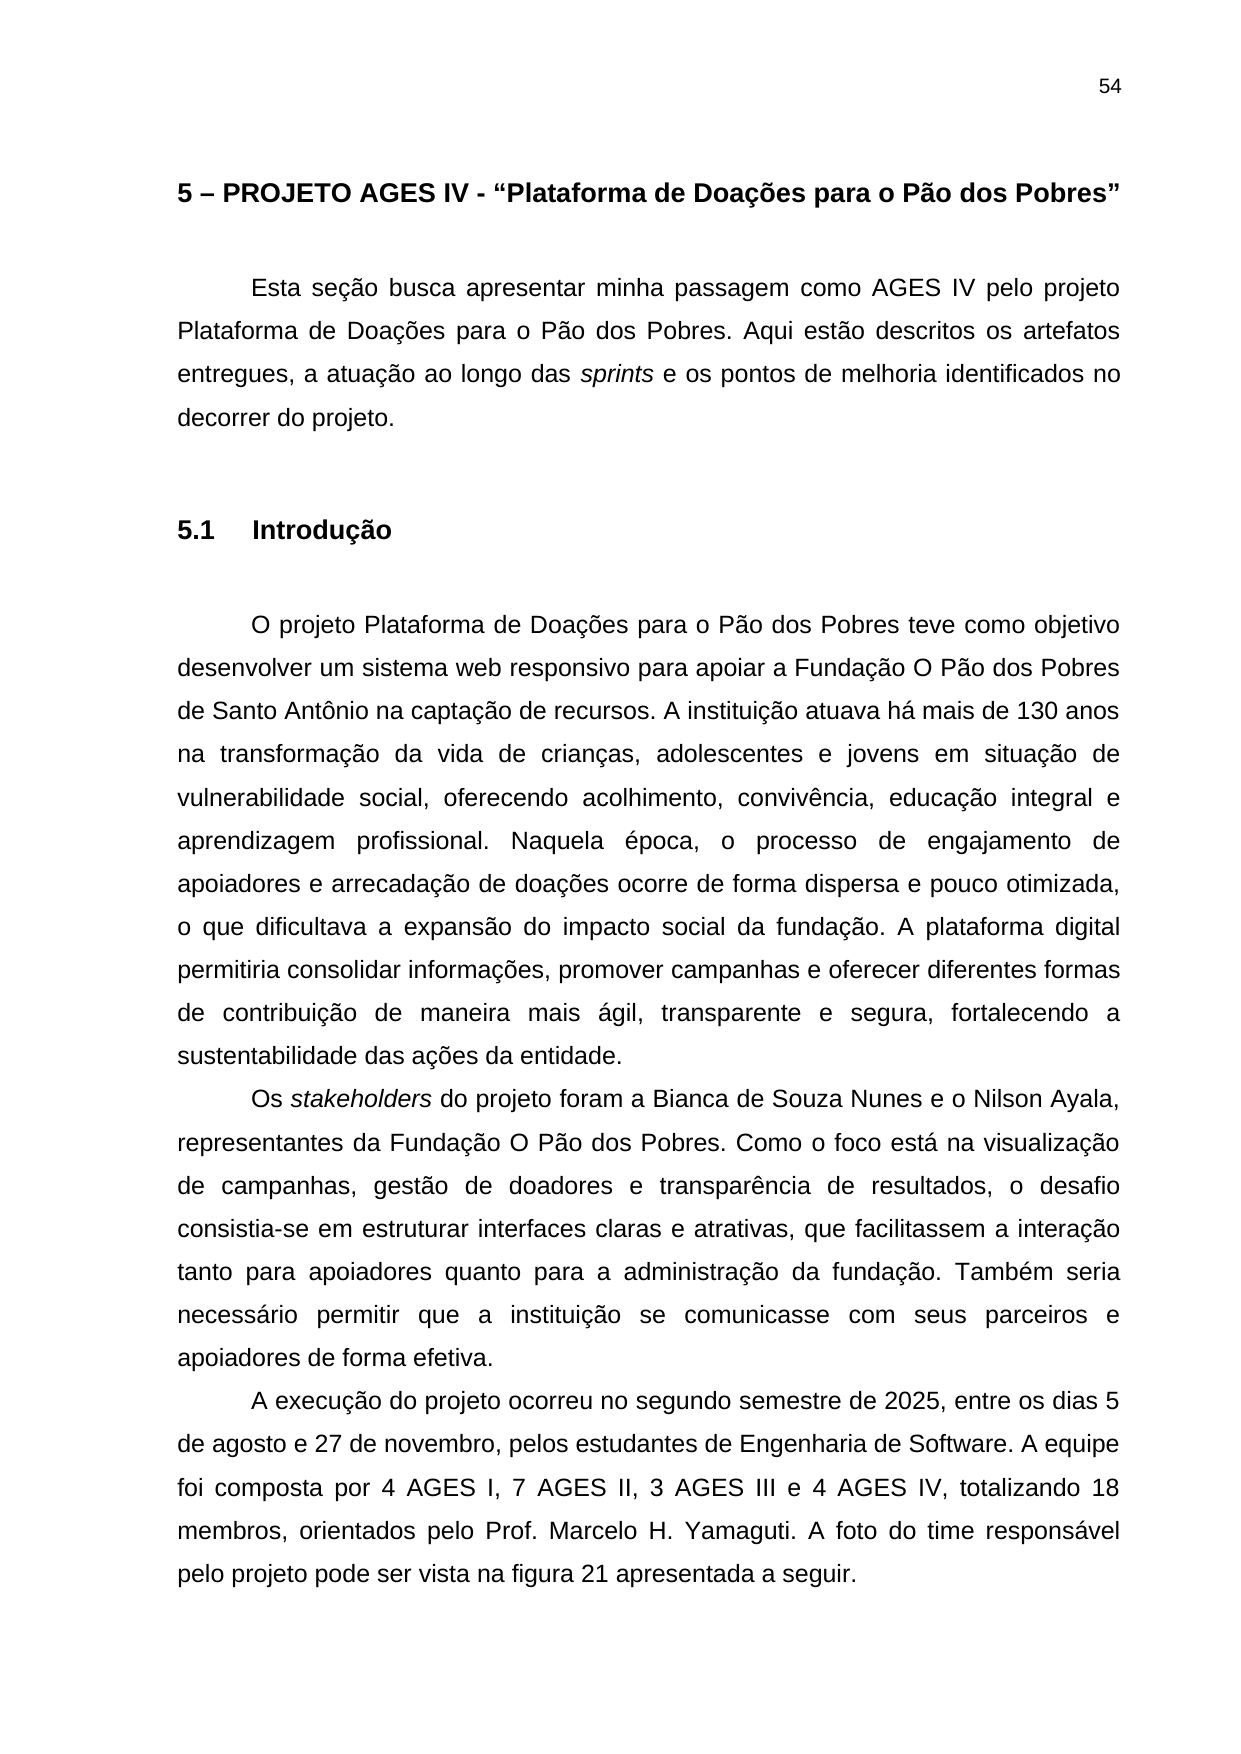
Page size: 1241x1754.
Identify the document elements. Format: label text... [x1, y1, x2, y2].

text Os stakeholders do projeto foram a Bianca de Souza Nunes e o Nilson Ayala, representantes da Fundação O Pão dos Pobres. Como o foco está na visualização de campanhas, gestão de doadores e transparência de resultados, o desafio consistia-se em estruturar interfaces claras e atrativas, que facilitassem a interação tanto para apoiadores quanto para a administração da fundação. Também seria necessário permitir que a instituição se comunicasse com seus parceiros e apoiadores de forma efetiva. [177, 1084, 1122, 1372]
subtitle Introdução [177, 514, 1122, 545]
text O projeto Plataforma de Doações para o Pão dos Pobres teve como objetivo desenvolver um sistema web responsivo para apoiar a Fundação O Pão dos Pobres de Santo Antônio na captação de recursos. A instituição atuava há mais de 130 anos na transformação da vida de crianças, adolescentes e jovens em situação de vulnerabilidade social, oferecendo acolhimento, convivência, educação integral e aprendizagem profissional. Naquela época, o processo de engajamento de apoiadores e arrecadação de doações ocorre de forma dispersa e pouco otimizada, o que dificultava a expansão do impacto social da fundação. A plataforma digital permitiria consolidar informações, promover campanhas e oferecer diferentes formas de contribuição de maneira mais ágil, transparente e segura, fortalecendo a sustentabilidade das ações da entidade. [177, 610, 1122, 1070]
text Esta seção busca apresentar minha passagem como AGES IV pelo projeto Plataforma de Doações para o Pão dos Pobres. Aqui estão descritos os artefatos entregues, a atuação ao longo das sprints e os pontos de melhoria identificados no decorrer do projeto. [177, 273, 1122, 431]
subtitle 5 – PROJETO AGES IV - “Plataforma de Doações para o Pão dos Pobres” [177, 177, 1122, 208]
text A execução do projeto ocorreu no segundo semestre de 2025, entre os dias 5 de agosto e 27 de novembro, pelos estudantes de Engenharia de Software. A equipe foi composta por 4 AGES I, 7 AGES II, 3 AGES III e 4 AGES IV, totalizando 18 membros, orientados pelo Prof. Marcelo H. Yamaguti. A foto do time responsável pelo projeto pode ser vista na figura 21 apresentada a seguir. [177, 1386, 1122, 1588]
